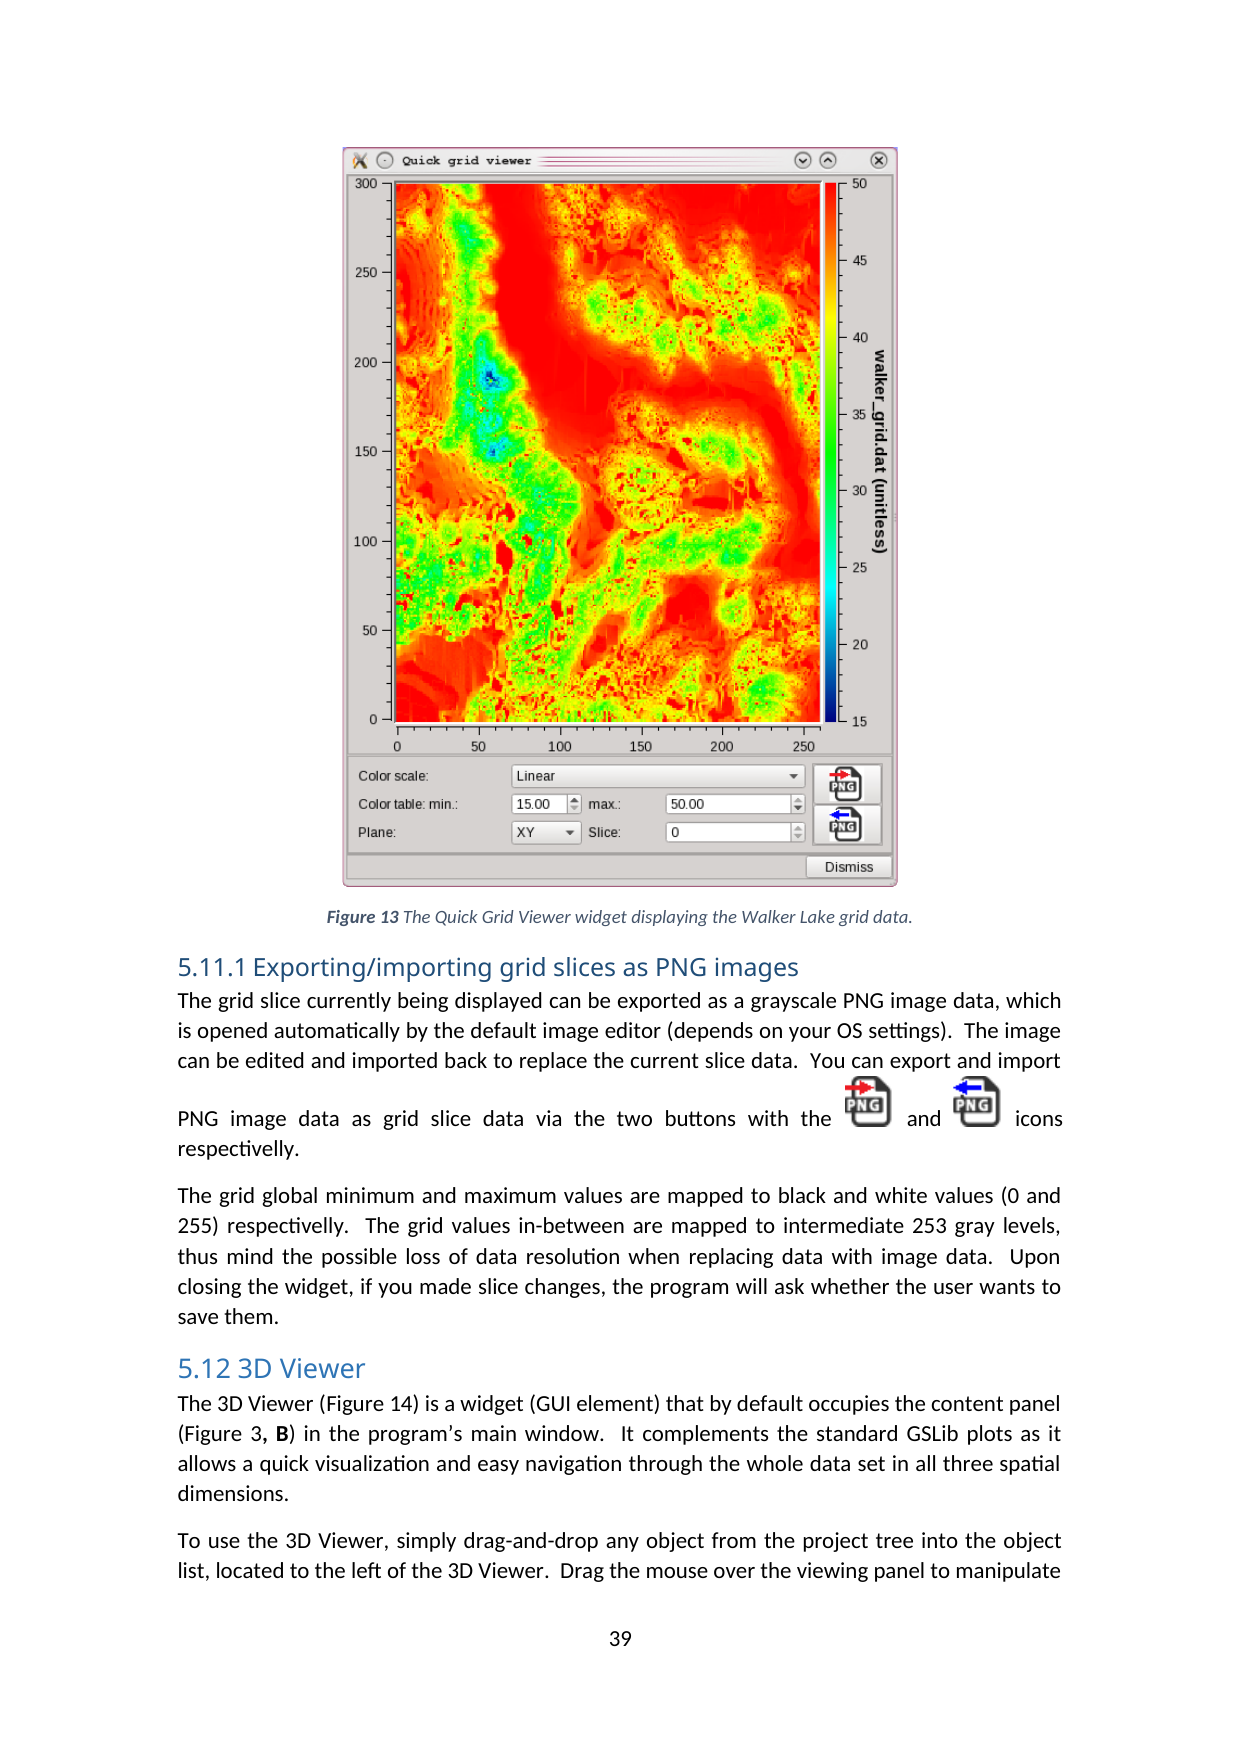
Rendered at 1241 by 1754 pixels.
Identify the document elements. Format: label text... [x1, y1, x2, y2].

picture [845, 1076, 895, 1127]
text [177, 1526, 1063, 1585]
text Figure 13 The Quick Grid Viewer widget displaying the Walker Lake grid data. [177, 906, 1063, 928]
picture [342, 147, 898, 887]
subtitle Exporting/importing grid slices as PNG images [177, 949, 1063, 983]
subtitle 3D Viewer [177, 1349, 1063, 1386]
text The 3D Viewer (Figure 13) is a widget (GUI element) that by default occupies the content panel (Figure 3, B) in the program’s main window. It complements the standard GSLib plots as it allows a quick visualization and easy navigation through the whole data set in all three spatial dimensions. [177, 1389, 1063, 1508]
picture [953, 1076, 1004, 1127]
text The grid global minimum and maximum values are mapped to black and white values (0 and 255) respectivelly. The grid values in-between are mapped to intermediate 253 gray levels, thus mind the possible loss of data resolution when replacing data with image data. Upon closing the widget, if you made slice changes, the program will ask whether the user wants to save them. [177, 1181, 1063, 1330]
text The grid slice currently being displayed can be exported as a grayscale PNG image data, which is opened automatically by the default image editor (depends on your OS settings). The image can be edited and imported back to replace the current slice data. You can export and import PNG image data as grid slice data via the two buttons with the and icons respectivelly. [177, 986, 1063, 1163]
